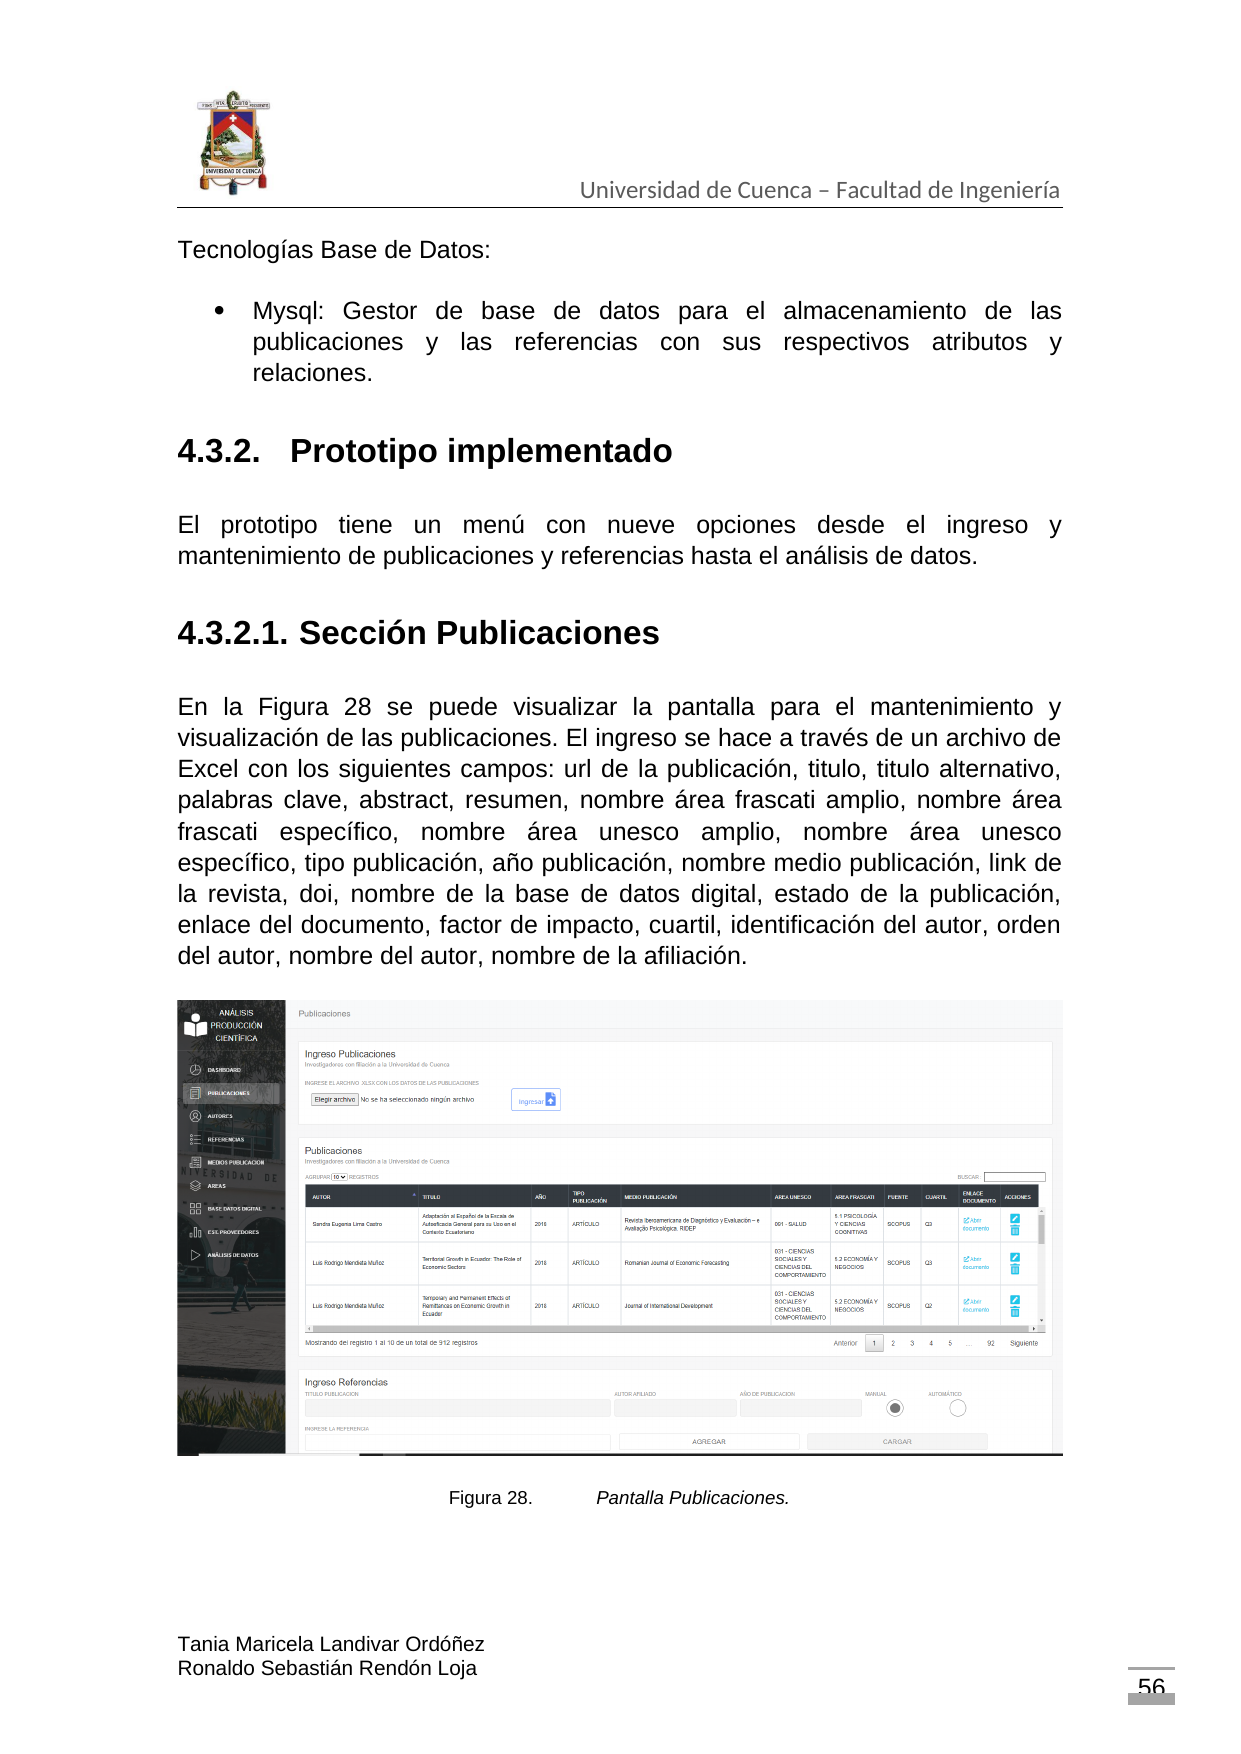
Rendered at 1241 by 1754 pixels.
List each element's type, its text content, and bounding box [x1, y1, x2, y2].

subtitle Sección Publicaciones [177, 613, 1063, 652]
list Pantalla Publicaciones. [177, 1487, 1063, 1509]
text Tecnologías Base de Datos: [177, 236, 1063, 264]
picture [177, 1000, 1063, 1456]
text En la Figura 28 se puede visualizar la pantalla para el mantenimiento y visualización de las publicaciones. El ingreso se hace a través de un archivo de Excel con los siguientes campos: url de la publicación, titulo, titulo alternativo, palabras clave, abstract, resumen, nombre área frascati amplio, nombre área frascati específico, nombre área unesco amplio, nombre área unesco específico, tipo publicación, año publicación, nombre medio publicación, link de la revista, doi, nombre de la base de datos digital, estado de la publicación, enlace del documento, factor de impacto, cuartil, identificación del autor, orden del autor, nombre del autor, nombre de la afiliación. [177, 692, 1063, 969]
list Mysql: Gestor de base de datos para el almacenamiento de las publicaciones y las referencias con sus respectivos atributos y relaciones. [215, 296, 1063, 387]
text El prototipo tiene un menú con nueve opciones desde el ingreso y mantenimiento de publicaciones y referencias hasta el análisis de datos. [177, 509, 1063, 569]
subtitle Prototipo implementado [177, 431, 1063, 469]
picture [177, 86, 290, 199]
